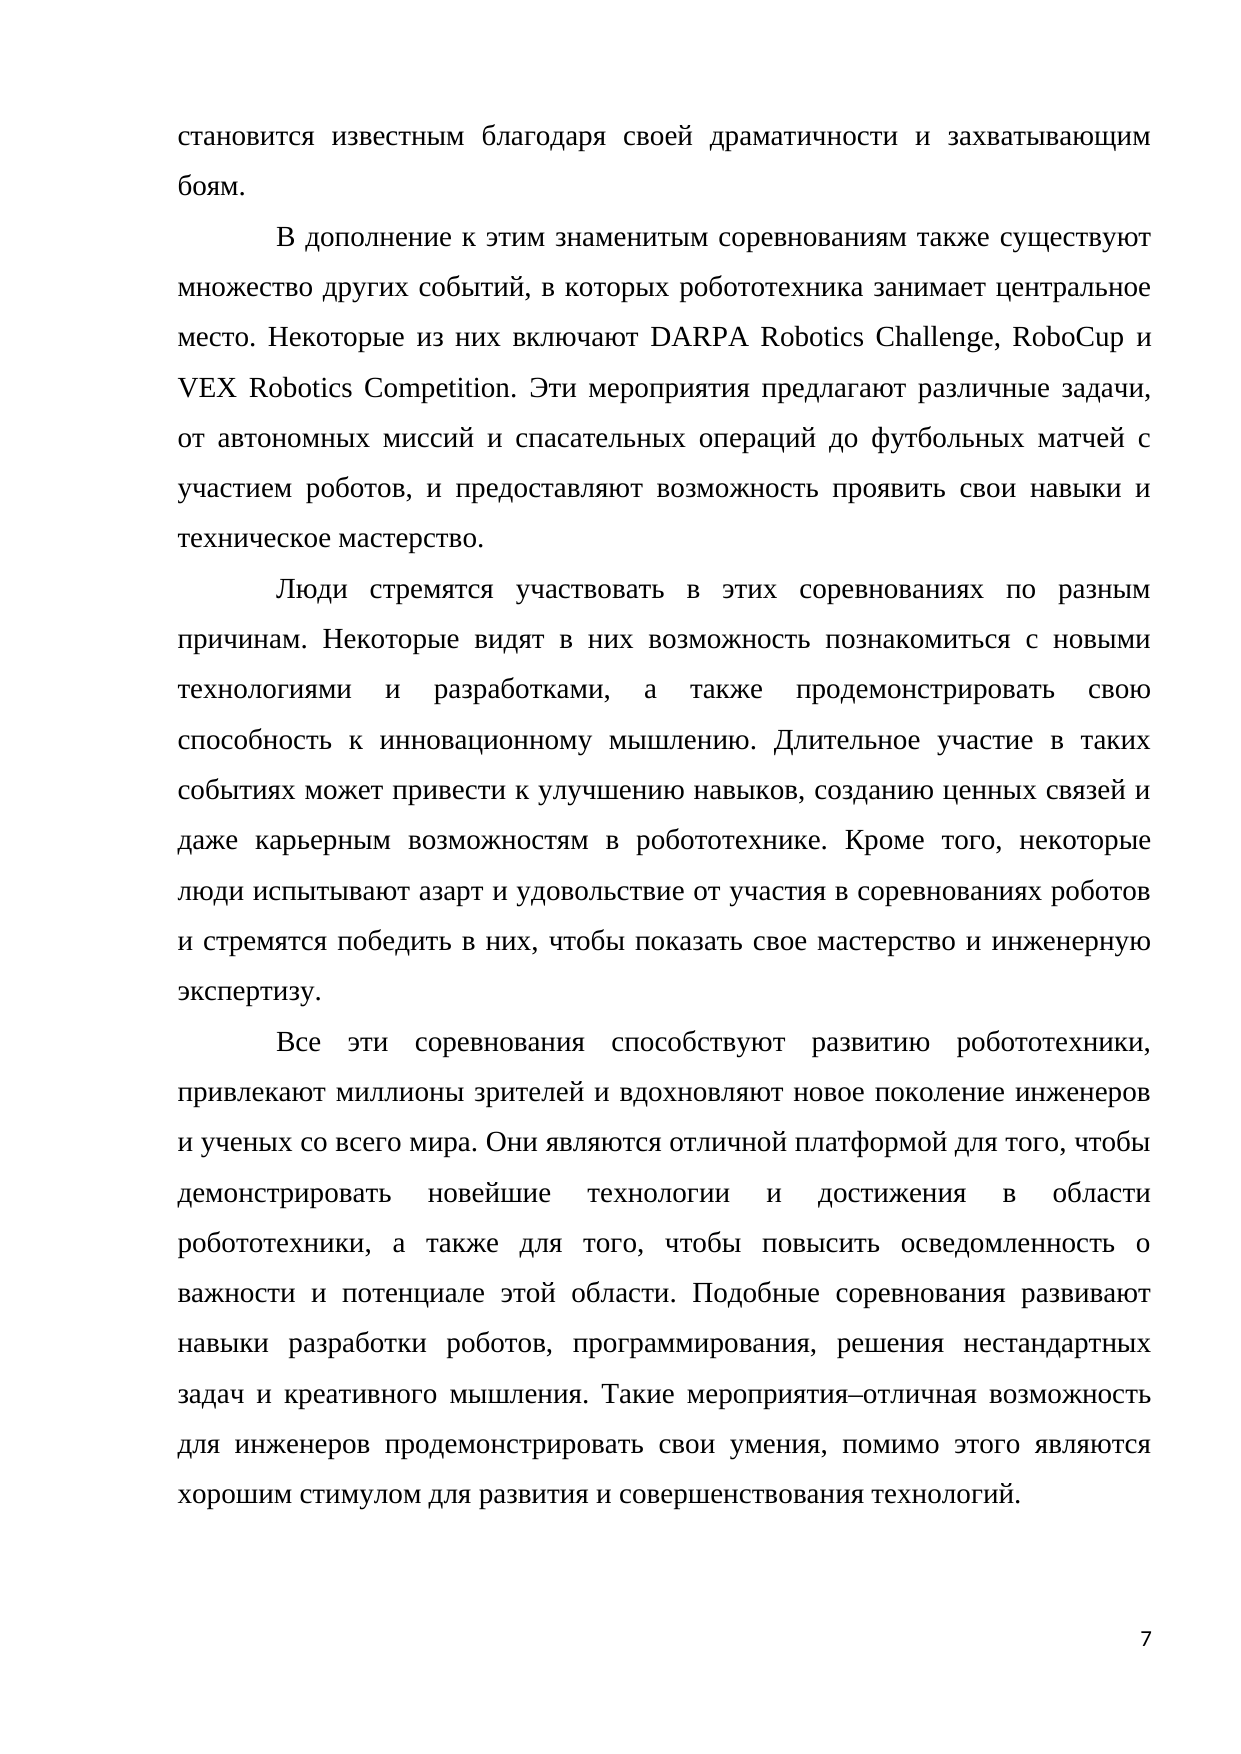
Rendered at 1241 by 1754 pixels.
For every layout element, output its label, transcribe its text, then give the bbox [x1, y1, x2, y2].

text В дополнение к этим знаменитым соревнованиям также существуют множество других событий, в которых робототехника занимает центральное место. Некоторые из них включают DARPA Robotics Challenge, RoboCup и VEX Robotics Competition. Эти мероприятия предлагают различные задачи, от автономных миссий и спасательных операций до футбольных матчей с участием роботов, и предоставляют возможность проявить свои навыки и техническое мастерство. [177, 219, 1152, 554]
text Все эти соревнования способствуют развитию робототехники, привлекают миллионы зрителей и вдохновляют новое поколение инженеров и ученых со всего мира. Они являются отличной платформой для того, чтобы демонстрировать новейшие технологии и достижения в области робототехники, а также для того, чтобы повысить осведомленность о важности и потенциале этой области. Подобные соревнования развивают навыки разработки роботов, программирования, решения нестандартных задач и креативного мышления. Такие мероприятия–отличная возможность для инженеров продемонстрировать свои умения, помимо этого являются хорошим стимулом для развития и совершенствования технологий. [177, 1024, 1152, 1510]
text Люди стремятся участвовать в этих соревнованиях по разным причинам. Некоторые видят в них возможность познакомиться с новыми технологиями и разработками, а также продемонстрировать свою способность к инновационному мышлению. Длительное участие в таких событиях может привести к улучшению навыков, созданию ценных связей и даже карьерным возможностям в робототехнике. Кроме того, некоторые люди испытывают азарт и удовольствие от участия в соревнованиях роботов и стремятся победить в них, чтобы показать свое мастерство и инженерную экспертизу. [177, 571, 1152, 1007]
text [177, 118, 1152, 202]
